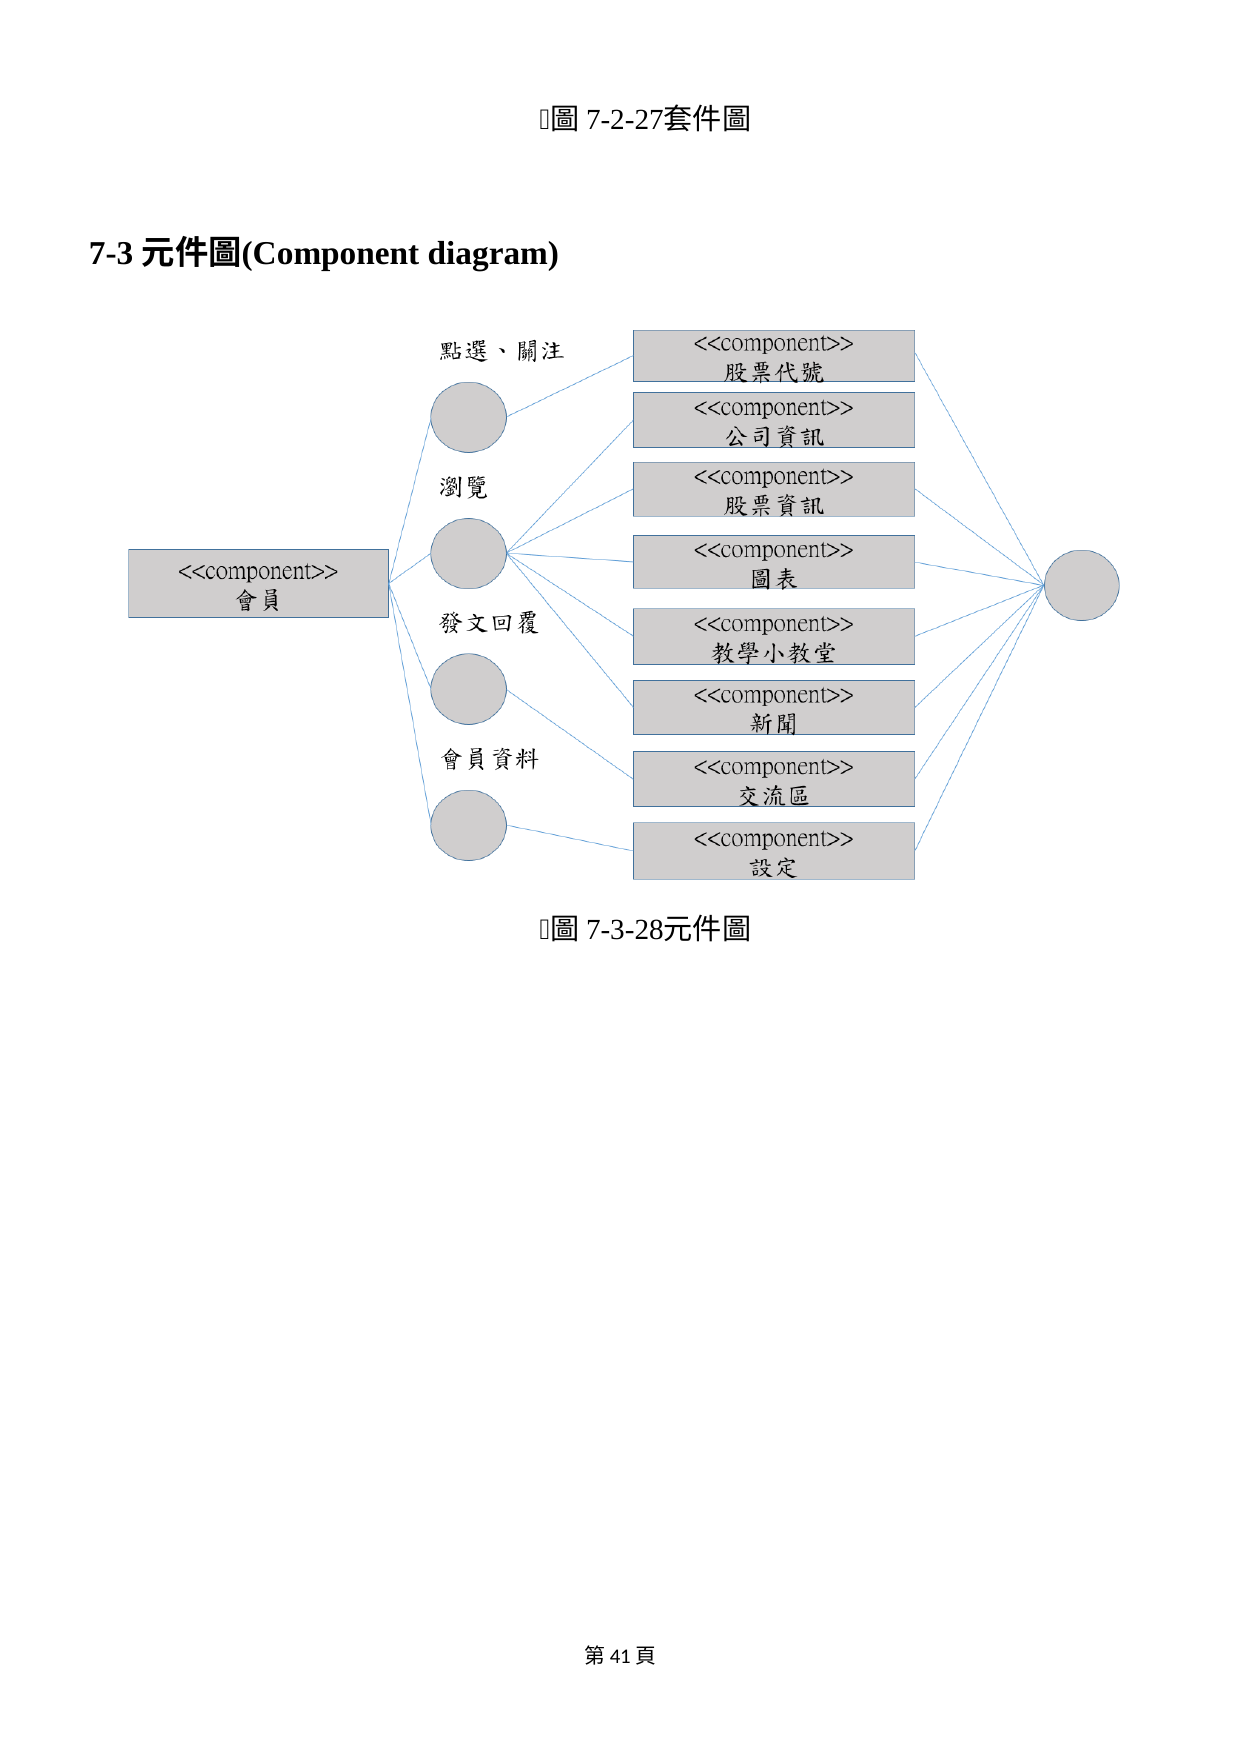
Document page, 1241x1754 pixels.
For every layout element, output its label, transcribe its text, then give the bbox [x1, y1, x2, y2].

picture [117, 328, 1123, 885]
subtitle 元件圖(Component diagram) [89, 226, 1152, 274]
